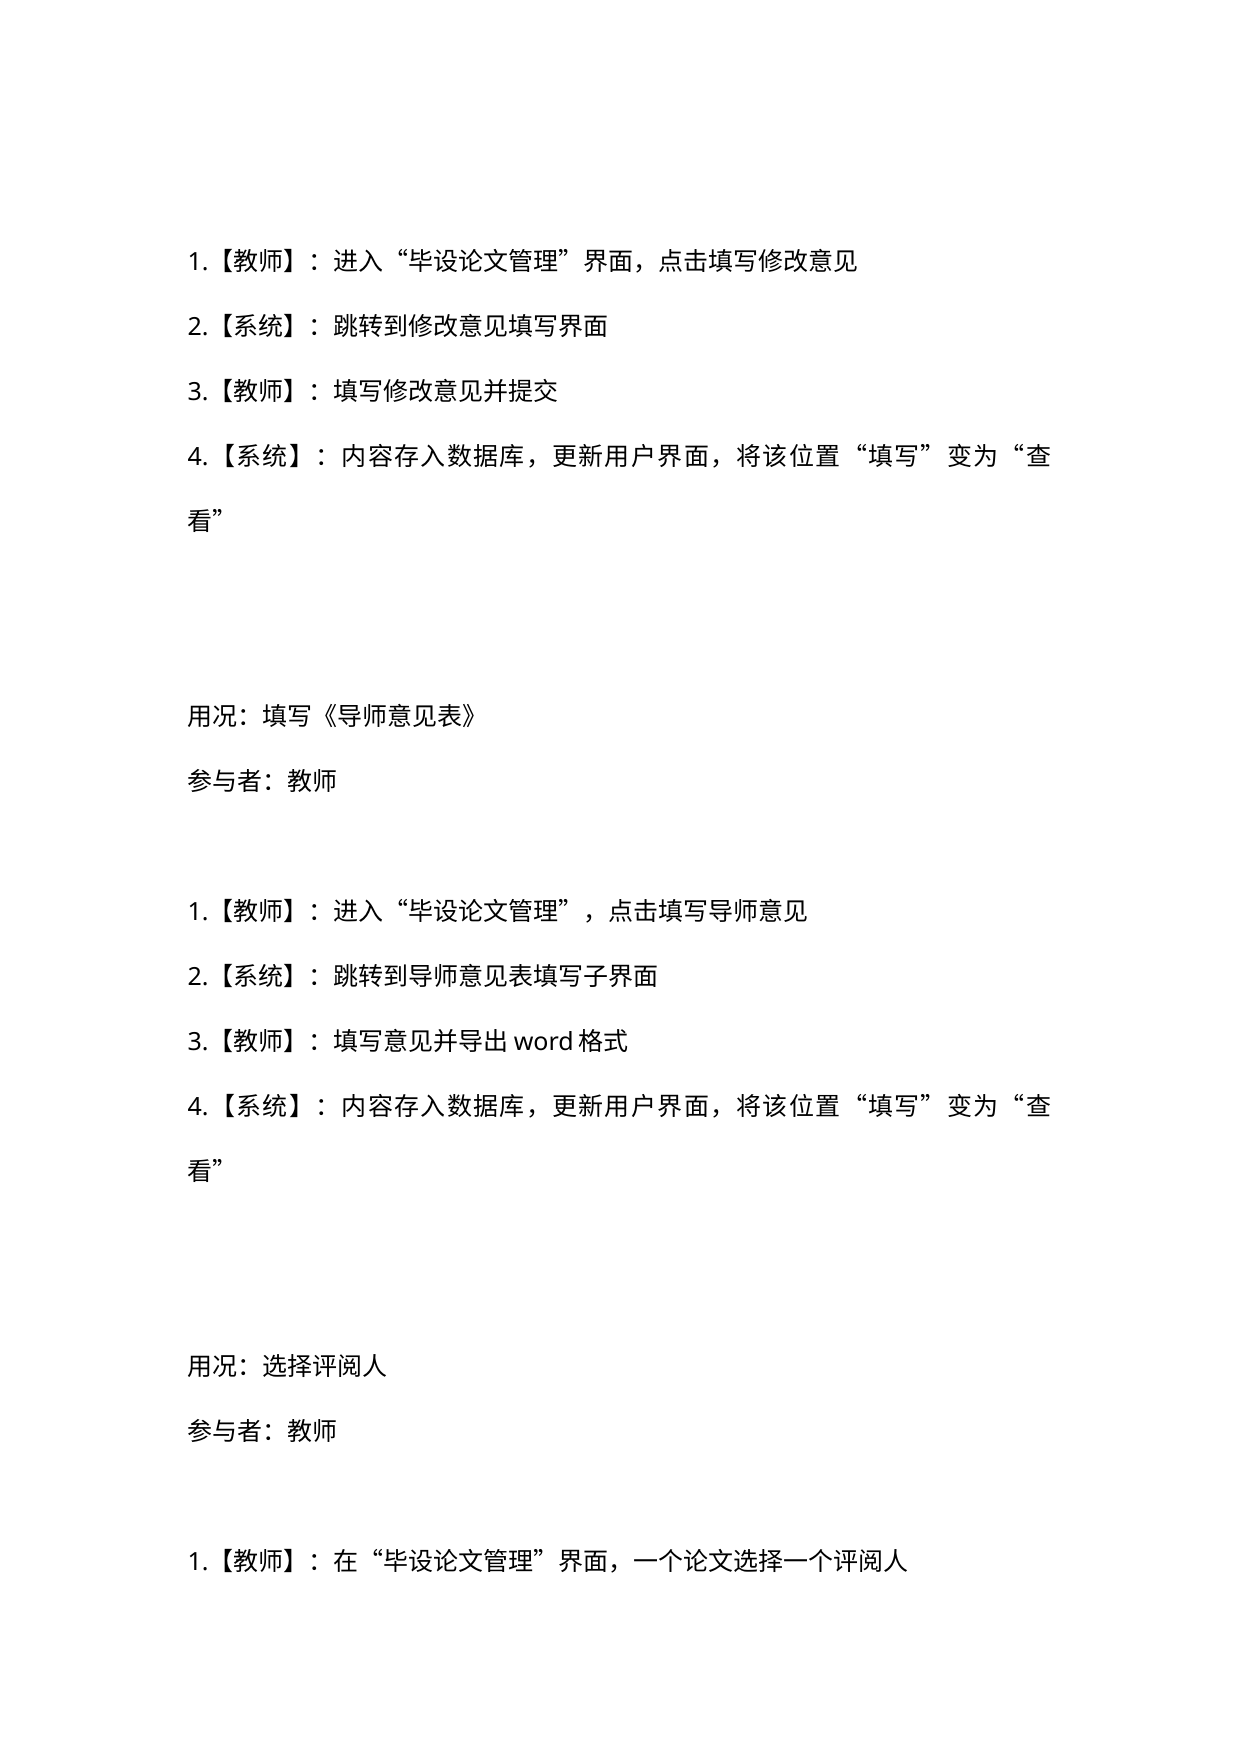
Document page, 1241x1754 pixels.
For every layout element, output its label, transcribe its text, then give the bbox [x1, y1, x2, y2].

text 1.【教师】：进入“毕设论文管理”，点击填写导师意见 [187, 877, 1053, 942]
text 1.【教师】：进入“毕设论文管理”界面，点击填写修改意见 [187, 227, 1053, 292]
text 4.【系统】：内容存入数据库，更新用户界面，将该位置“填写”变为“查看” [187, 1072, 1053, 1202]
text 用况：填写《导师意见表》 [187, 682, 1053, 747]
text 2.【系统】：跳转到导师意见表填写子界面 [187, 942, 1053, 1007]
text 参与者：教师 [187, 747, 1053, 812]
text 1.【教师】：在“毕设论文管理”界面，一个论文选择一个评阅人 [187, 1527, 1053, 1592]
text 参与者：教师 [187, 1397, 1053, 1462]
text 3.【教师】：填写修改意见并提交 [187, 357, 1053, 422]
text 4.【系统】：内容存入数据库，更新用户界面，将该位置“填写”变为“查看” [187, 422, 1053, 552]
text 用况：选择评阅人 [187, 1332, 1053, 1397]
text 3.【教师】：填写意见并导出word格式 [187, 1007, 1053, 1072]
text 2.【系统】：跳转到修改意见填写界面 [187, 292, 1053, 357]
